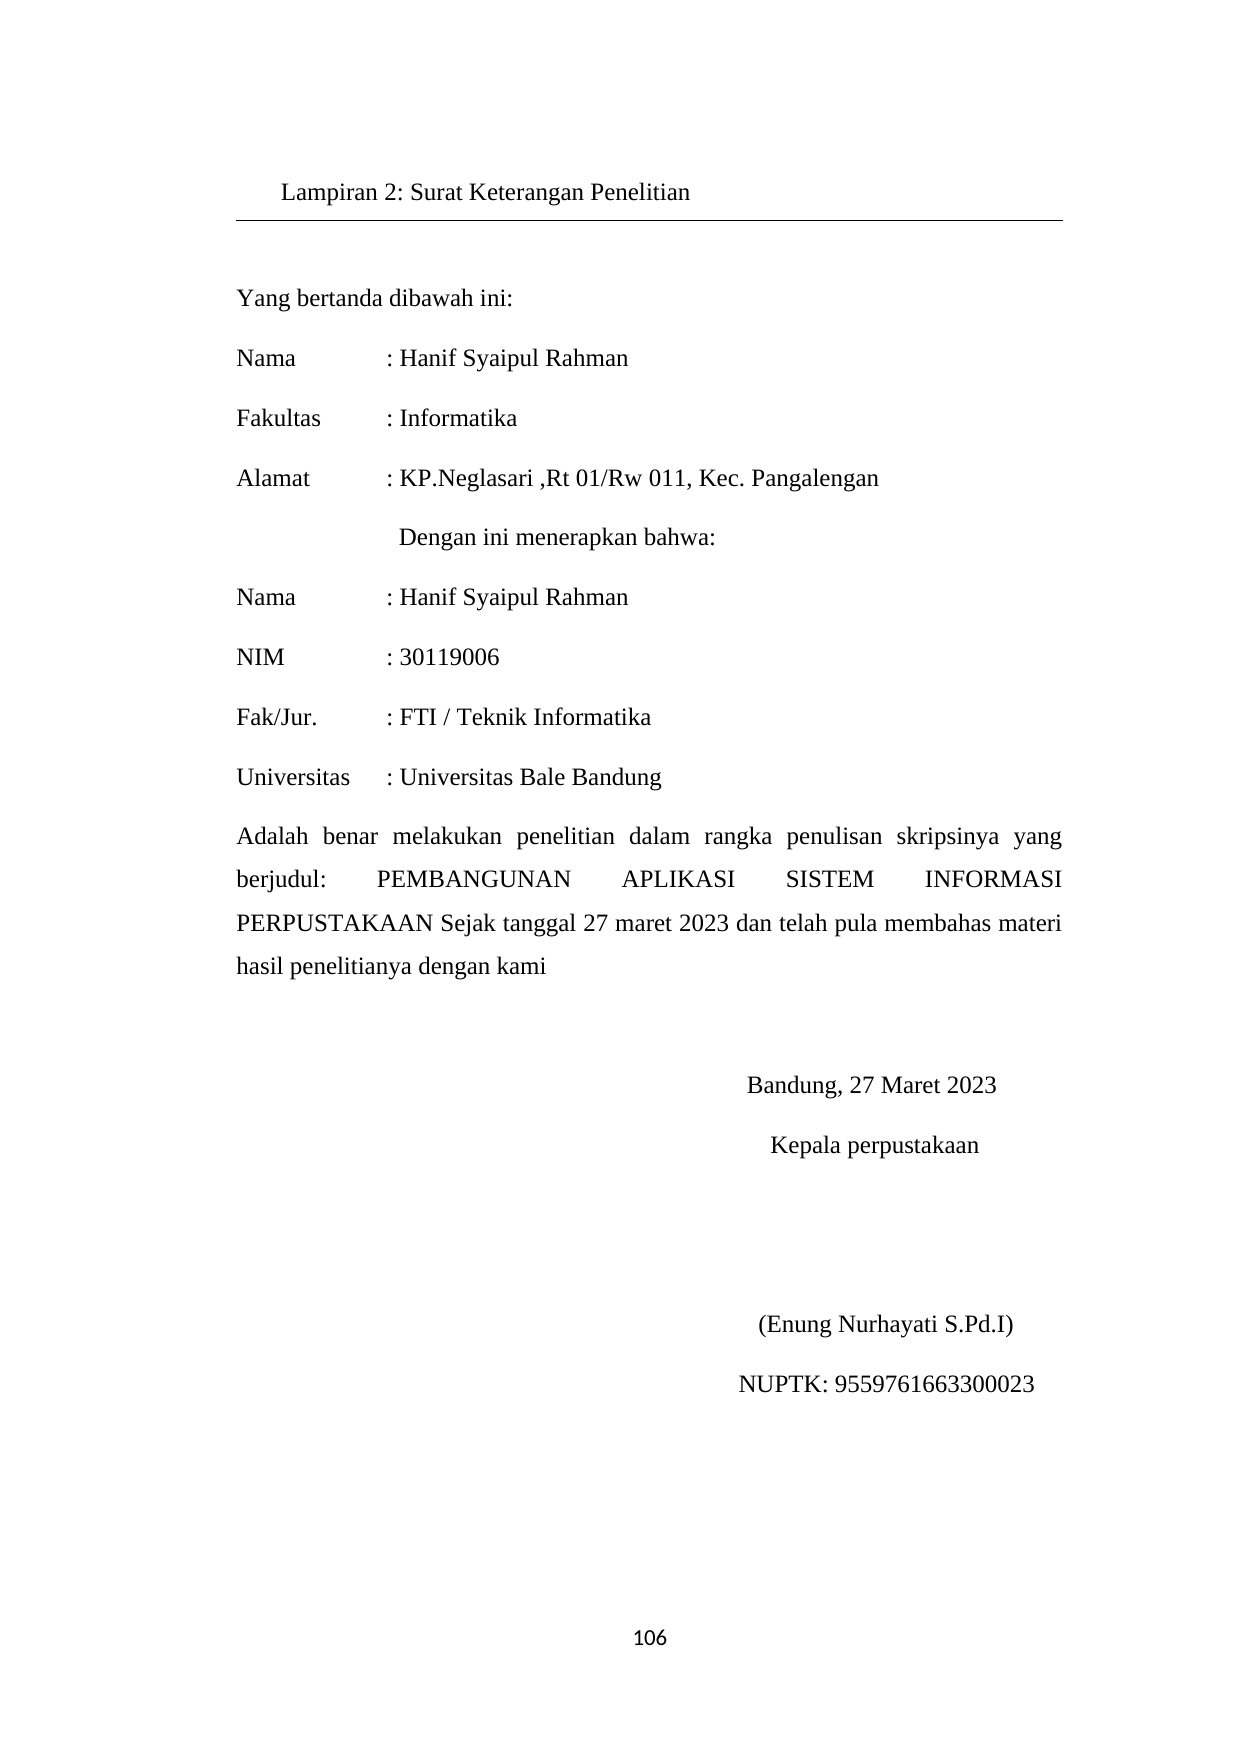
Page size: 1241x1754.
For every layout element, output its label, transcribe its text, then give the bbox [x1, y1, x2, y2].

text (Enung Nurhayati S.Pd.I) [236, 1306, 1063, 1338]
text Bandung, 27 Maret 2023 [236, 1067, 1063, 1099]
text Dengan ini menerapkan bahwa: [236, 519, 1063, 551]
text NIM : 30119006 [236, 639, 1063, 671]
subtitle Lampiran 2: Surat Keterangan Penelitian [281, 177, 1063, 206]
text Adalah benar melakukan penelitian dalam rangka penulisan skripsinya yang berjudul: PEMBANGUNAN APLIKASI SISTEM INFORMASI PERPUSTAKAAN Sejak tanggal 27 maret 2023 dan telah pula membahas materi hasil penelitianya dengan kami [236, 818, 1063, 979]
text Kepala perpustakaan [236, 1127, 1063, 1159]
text Alamat : KP.Neglasari ,Rt 01/Rw 011, Kec. Pangalengan [236, 459, 1063, 491]
text Fak/Jur. : FTI / Teknik Informatika [236, 699, 1063, 731]
text NUPTK: 9559761663300023 [236, 1366, 1063, 1398]
text Fakultas : Informatika [236, 400, 1063, 432]
text Nama : Hanif Syaipul Rahman [236, 579, 1063, 611]
text Universitas : Universitas Bale Bandung [236, 758, 1063, 790]
text Nama : Hanif Syaipul Rahman [236, 340, 1063, 372]
text Yang bertanda dibawah ini: [236, 280, 1063, 312]
